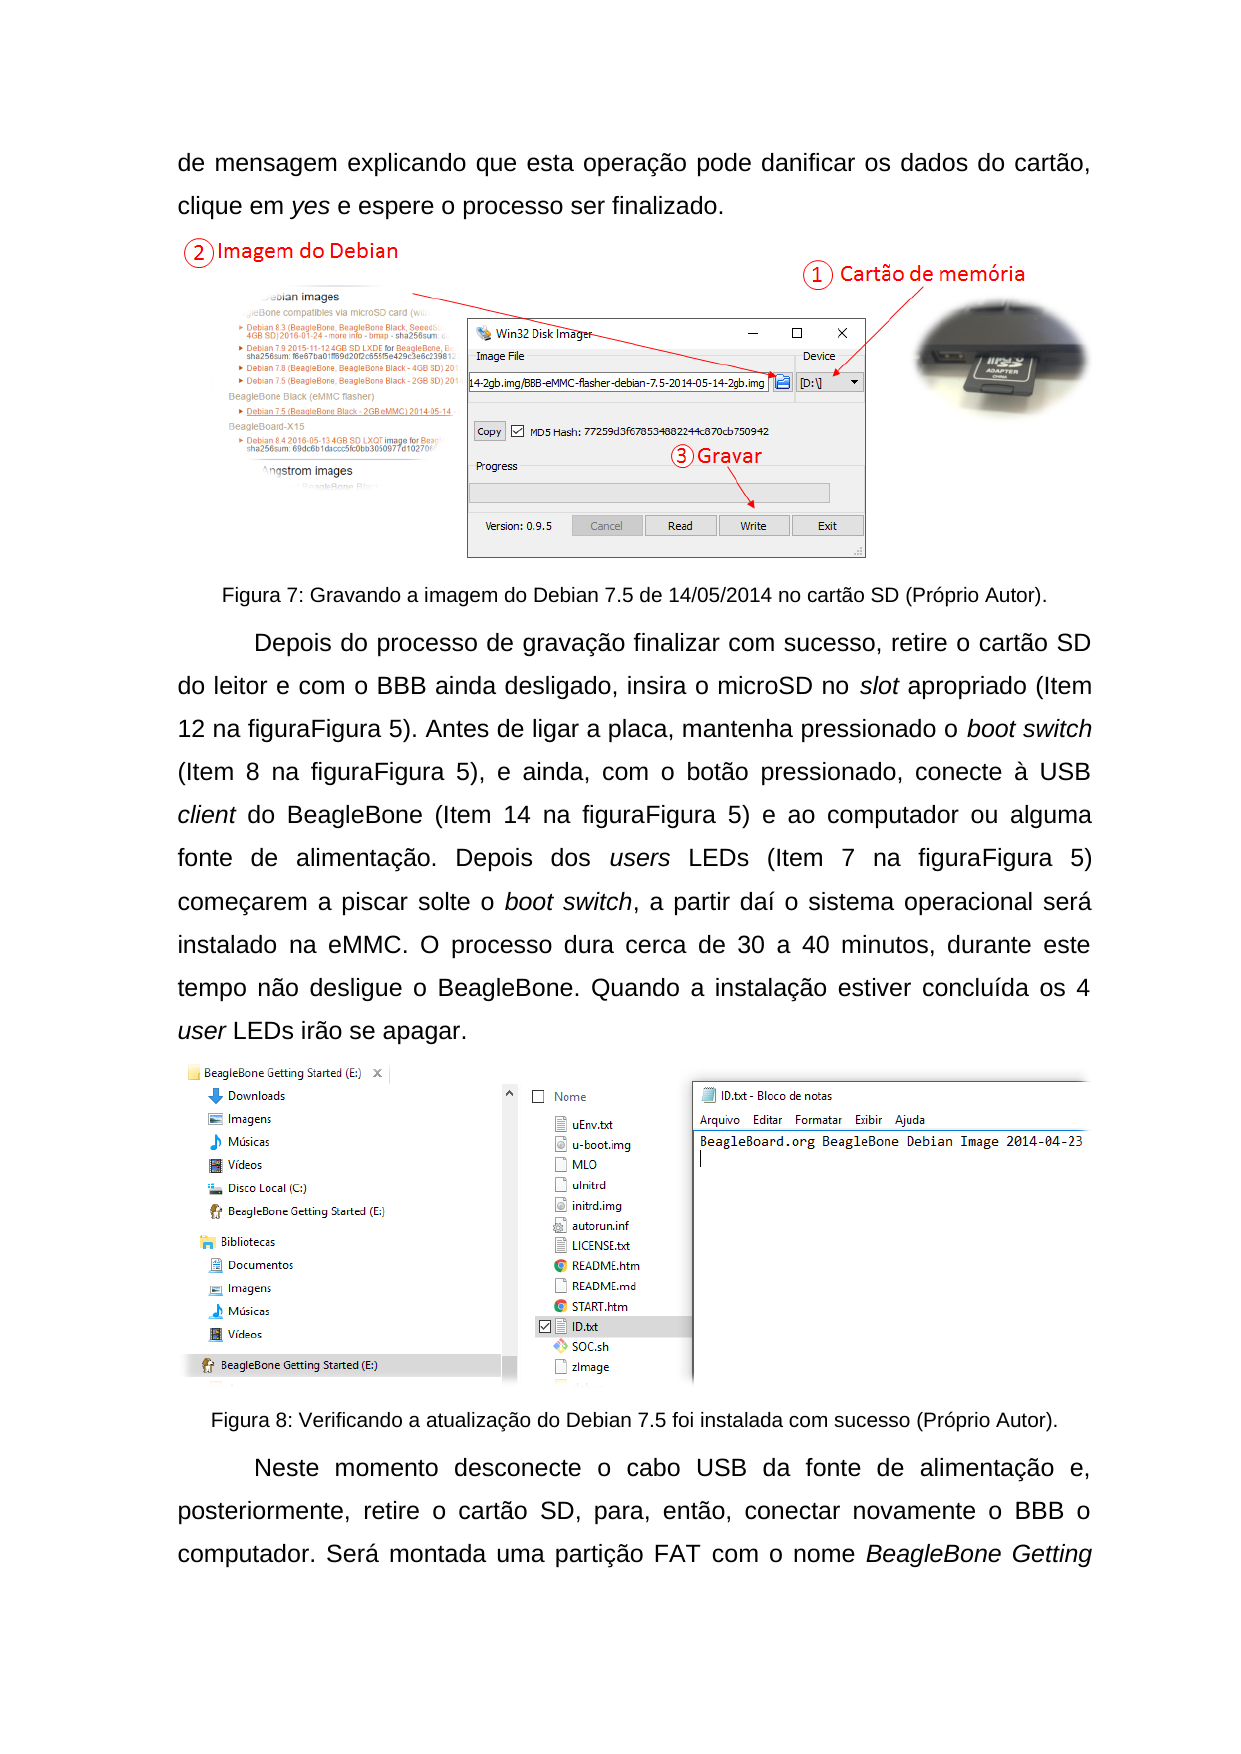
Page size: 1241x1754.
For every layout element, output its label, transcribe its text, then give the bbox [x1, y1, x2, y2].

picture [177, 233, 1093, 563]
text Depois do processo de gravação finalizar com sucesso, retire o cartão SD do leitor e com o BBB ainda desligado, insira o microSD no slot apropriado (Item 12 na figuraFigura 5). Antes de ligar a placa, mantenha pressionado o boot switch (Item 8 na figuraFigura 5), e ainda, com o botão pressionado, conecte à USB client do BeagleBone (Item 14 na figuraFigura 5) e ao computador ou alguma fonte de alimentação. Depois dos users LEDs (Item 7 na figuraFigura 5) começarem a piscar solte o boot switch, a partir daí o sistema operacional será instalado na eMMC. O processo dura cerca de 30 a 40 minutos, durante este tempo não desligue o BeagleBone. Quando a instalação estiver concluída os 4 user LEDs irão se apagar. [177, 628, 1092, 1045]
text Figura 8: Verificando a atualização do Debian 7.5 foi instalada com sucesso (Próprio Autor). [177, 1408, 1092, 1432]
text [177, 148, 1092, 219]
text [177, 1453, 1092, 1568]
picture [177, 1059, 1093, 1388]
text Figura 7: Gravando a imagem do Debian 7.5 de 14/05/2014 no cartão SD (Próprio Autor). [177, 583, 1092, 607]
